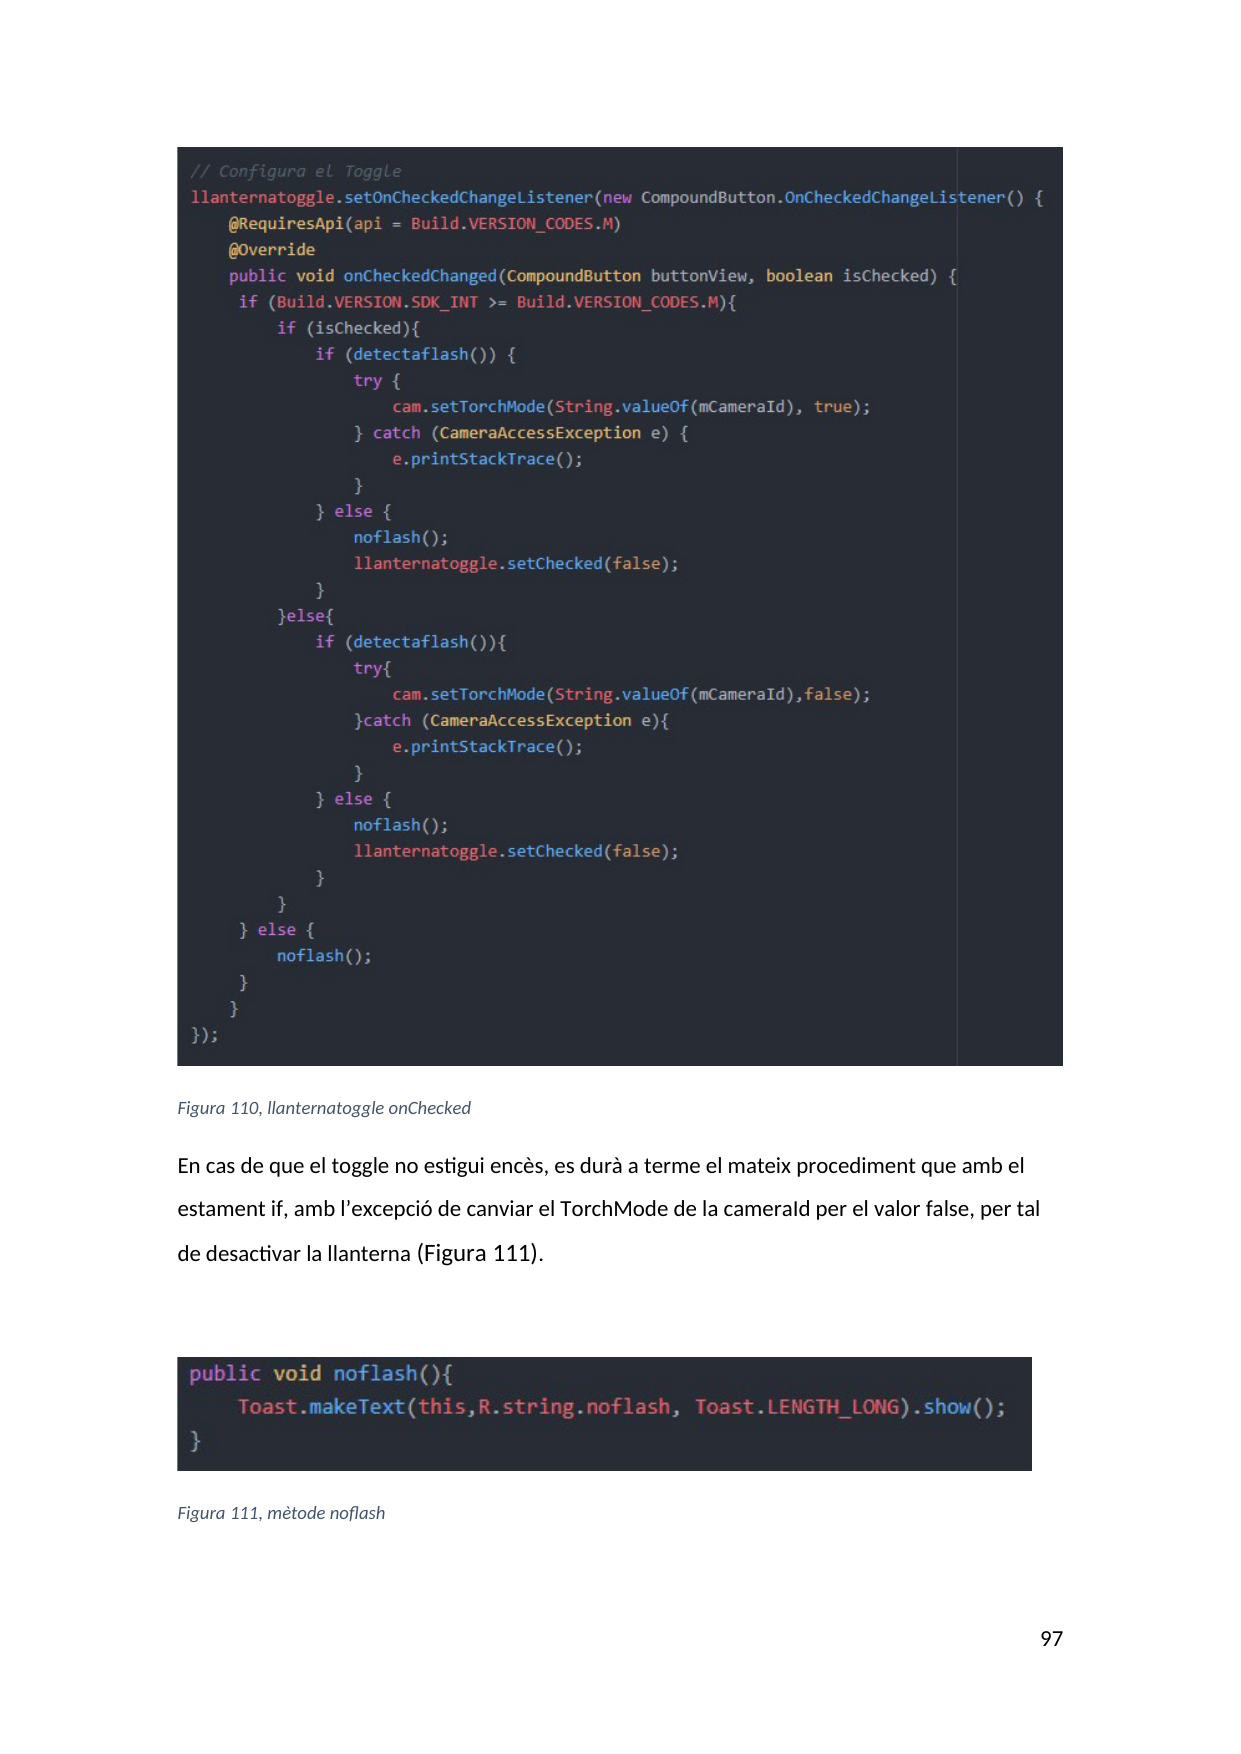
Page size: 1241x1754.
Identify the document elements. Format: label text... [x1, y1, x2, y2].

text Figura 111, mètode noflash [177, 1501, 1063, 1524]
picture [177, 147, 1063, 1066]
picture [177, 1357, 1032, 1471]
text Figura 110, llanternatoggle onChecked [177, 1096, 1063, 1119]
text En cas de que el toggle no estigui encès, es durà a terme el mateix procediment que amb el estament if, amb l’excepció de canviar el TorchMode de la cameraId per el valor false, per tal de desactivar la llanterna (Figura 111). [177, 1152, 1063, 1267]
